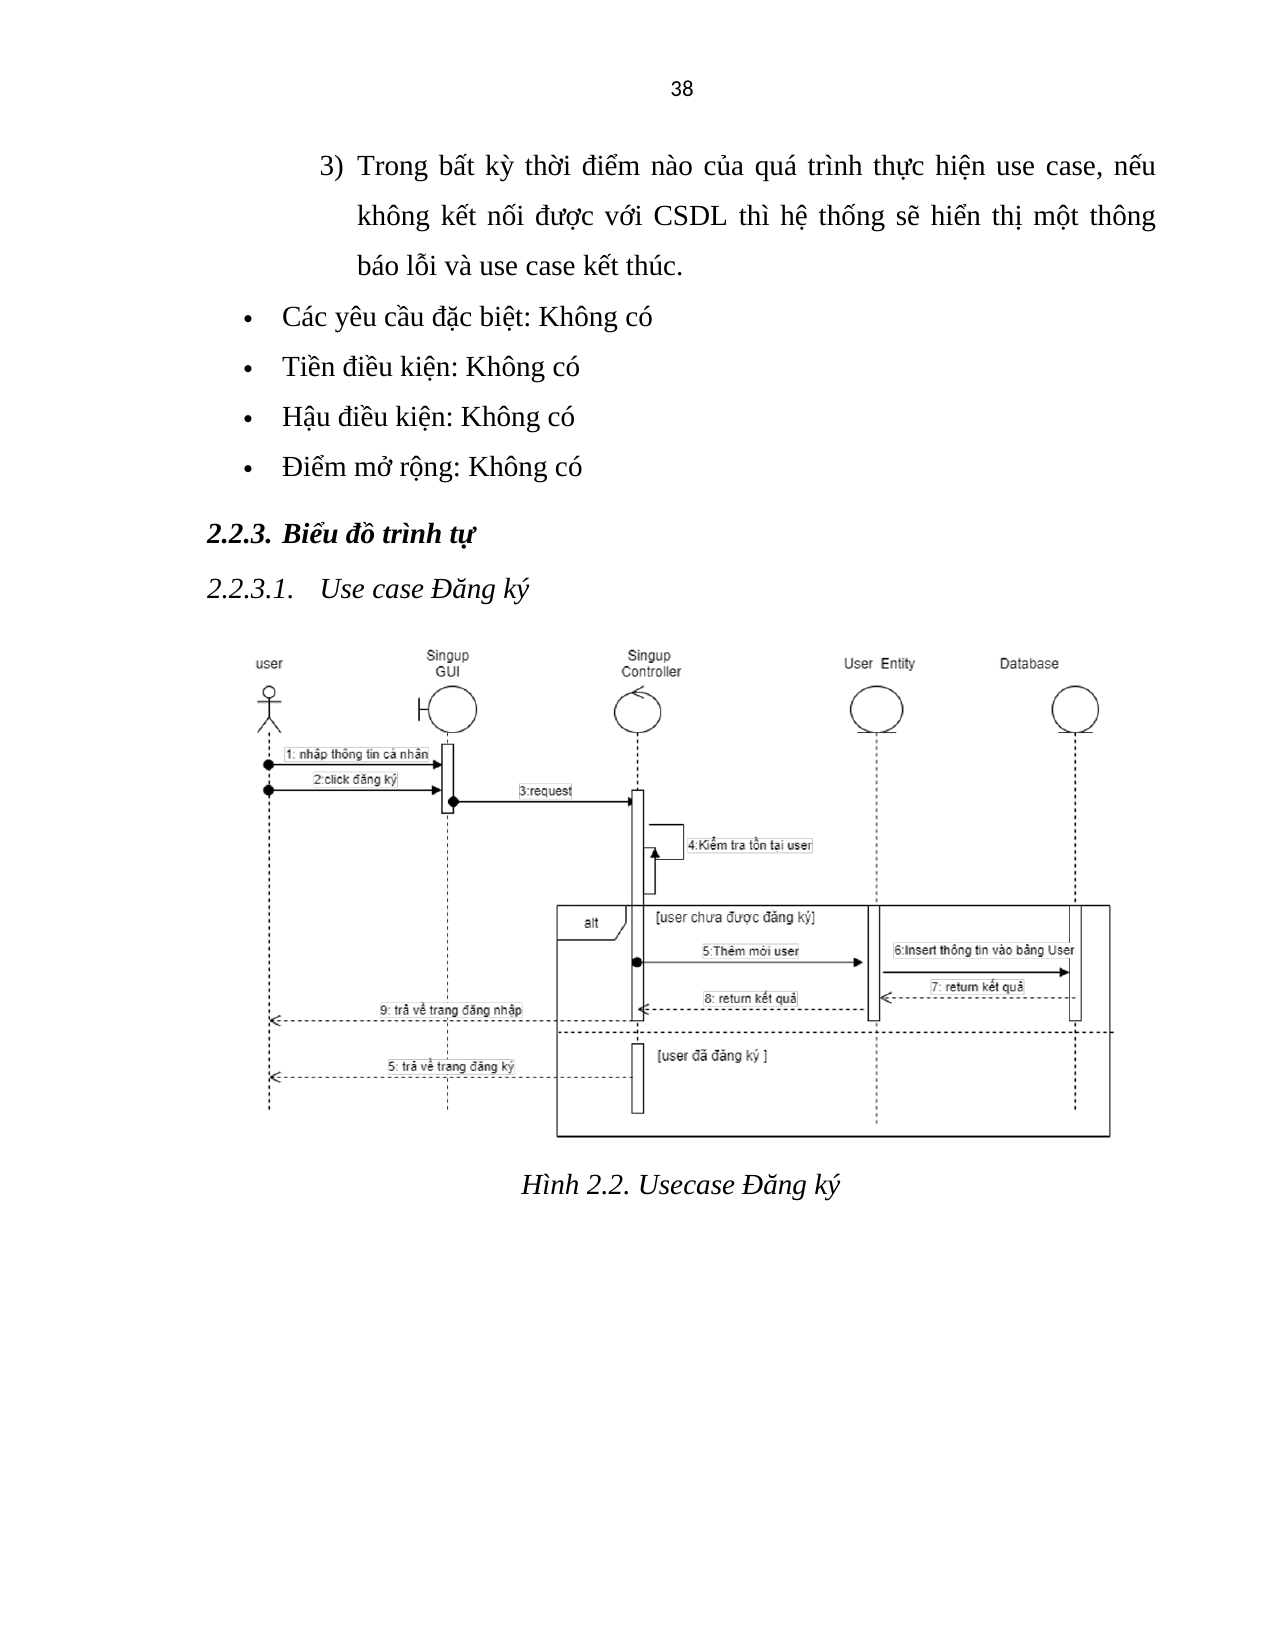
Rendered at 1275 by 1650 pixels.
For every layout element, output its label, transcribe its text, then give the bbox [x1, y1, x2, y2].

text Hình 2.2. Usecase Đăng ký [207, 1167, 1157, 1201]
list Các yêu cầu đặc biệt: Không có [244, 299, 1157, 332]
list Hậu điều kiện: Không có [244, 399, 1157, 433]
list Trong bất kỳ thời điểm nào của quá trình thực hiện use case, nếu không kết nối được với CSDL thì hệ thống sẽ hiển thị một thông báo lỗi và use case kết thúc. [319, 148, 1157, 282]
subtitle Use case Đăng ký [207, 571, 1157, 604]
picture [239, 621, 1125, 1149]
subtitle Biểu đồ trình tự [207, 517, 1157, 550]
list Điểm mở rộng: Không có [244, 449, 1157, 483]
list Tiền điều kiện: Không có [244, 349, 1157, 382]
